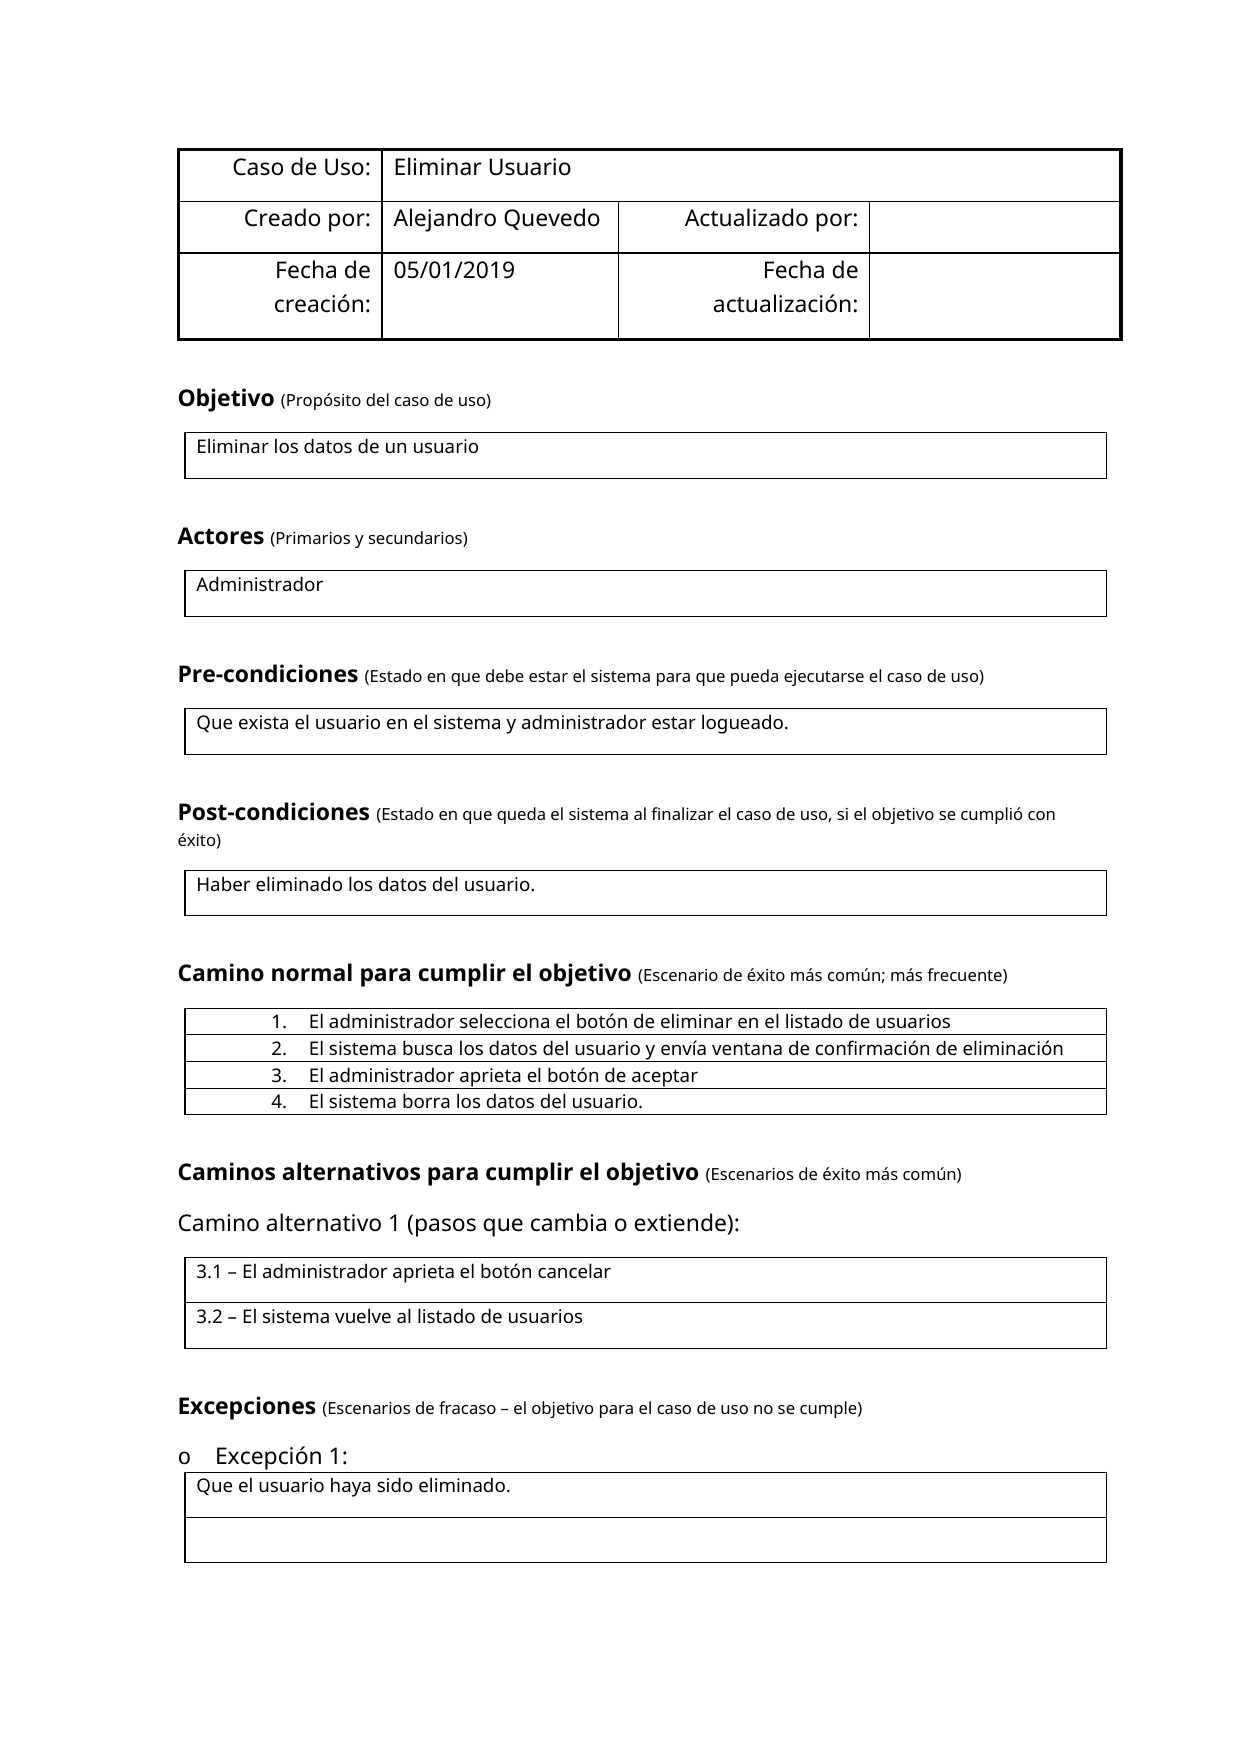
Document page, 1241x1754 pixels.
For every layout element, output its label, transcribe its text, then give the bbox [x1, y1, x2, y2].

table_header Eliminar los datos de un usuario [186, 433, 1106, 478]
table_cell Actualizado por: [619, 202, 869, 252]
table_cell El administrador aprieta el botón de aceptar [186, 1062, 1106, 1087]
text Camino normal para cumplir el objetivo (Escenario de éxito más común; más frecuente) [177, 957, 1063, 988]
text Camino alternativo 1 (pasos que cambia o extiende): [177, 1207, 1063, 1238]
table_cell 3.2 – El sistema vuelve al listado de usuarios [186, 1303, 1106, 1348]
table_cell Fecha de creación: [180, 254, 381, 338]
text Excepciones (Escenarios de fracaso – el objetivo para el caso de uso no se cumple) [177, 1390, 1063, 1421]
table_cell [870, 202, 1119, 252]
text Objetivo (Propósito del caso de uso) [177, 382, 1063, 413]
text Post-condiciones (Estado en que queda el sistema al finalizar el caso de uso, si el objetivo se cumplió con éxito) [177, 796, 1063, 851]
text Caminos alternativos para cumplir el objetivo (Escenarios de éxito más común) [177, 1156, 1063, 1187]
table_header Que exista el usuario en el sistema y administrador estar logueado. [186, 709, 1106, 753]
table_header 3.1 – El administrador aprieta el botón cancelar [186, 1258, 1106, 1302]
table_header Administrador [186, 571, 1106, 616]
text Pre-condiciones (Estado en que debe estar el sistema para que pueda ejecutarse el caso de uso) [177, 658, 1063, 689]
table_header El administrador selecciona el botón de eliminar en el listado de usuarios [186, 1009, 1106, 1034]
table_cell El sistema busca los datos del usuario y envía ventana de confirmación de eliminación [186, 1035, 1106, 1061]
table_cell [870, 254, 1119, 338]
table_cell Creado por: [180, 202, 381, 252]
table_header Caso de Uso: [180, 151, 381, 201]
table_cell Fecha de actualización: [619, 254, 869, 338]
table_cell El sistema borra los datos del usuario. [186, 1089, 1106, 1114]
table_header Que el usuario haya sido eliminado. [186, 1473, 1106, 1517]
list Excepción 1: [177, 1440, 1063, 1472]
table_header Eliminar Usuario [383, 151, 1119, 201]
table_cell Alejandro Quevedo [383, 202, 618, 252]
text Actores (Primarios y secundarios) [177, 520, 1063, 551]
table_header Haber eliminado los datos del usuario. [186, 871, 1106, 915]
table_cell [186, 1518, 1106, 1562]
table_cell 05/01/2019 [383, 254, 618, 338]
